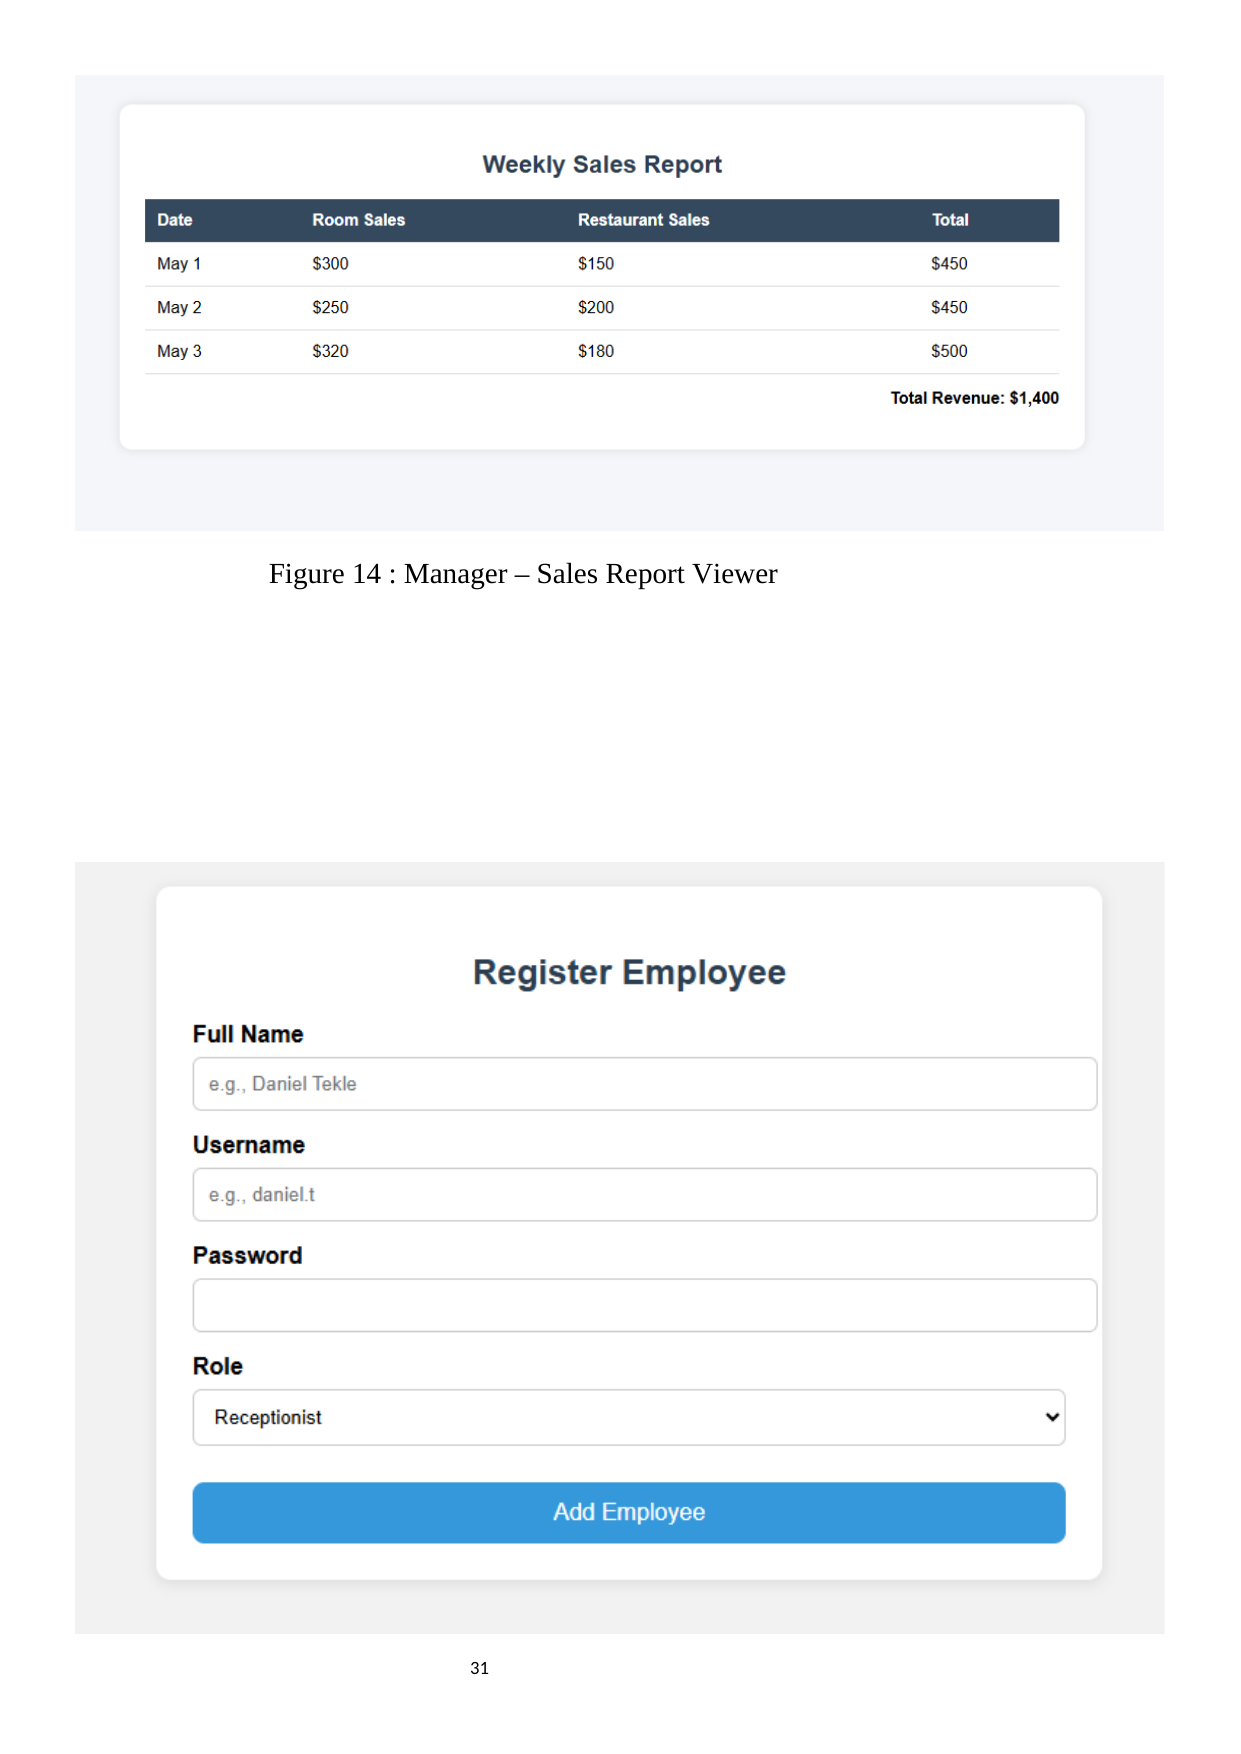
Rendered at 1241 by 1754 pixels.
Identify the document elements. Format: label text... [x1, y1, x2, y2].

picture [75, 75, 1164, 531]
text Figure 14 : Manager – Sales Report Viewer [75, 556, 1165, 590]
picture [75, 862, 1165, 1634]
